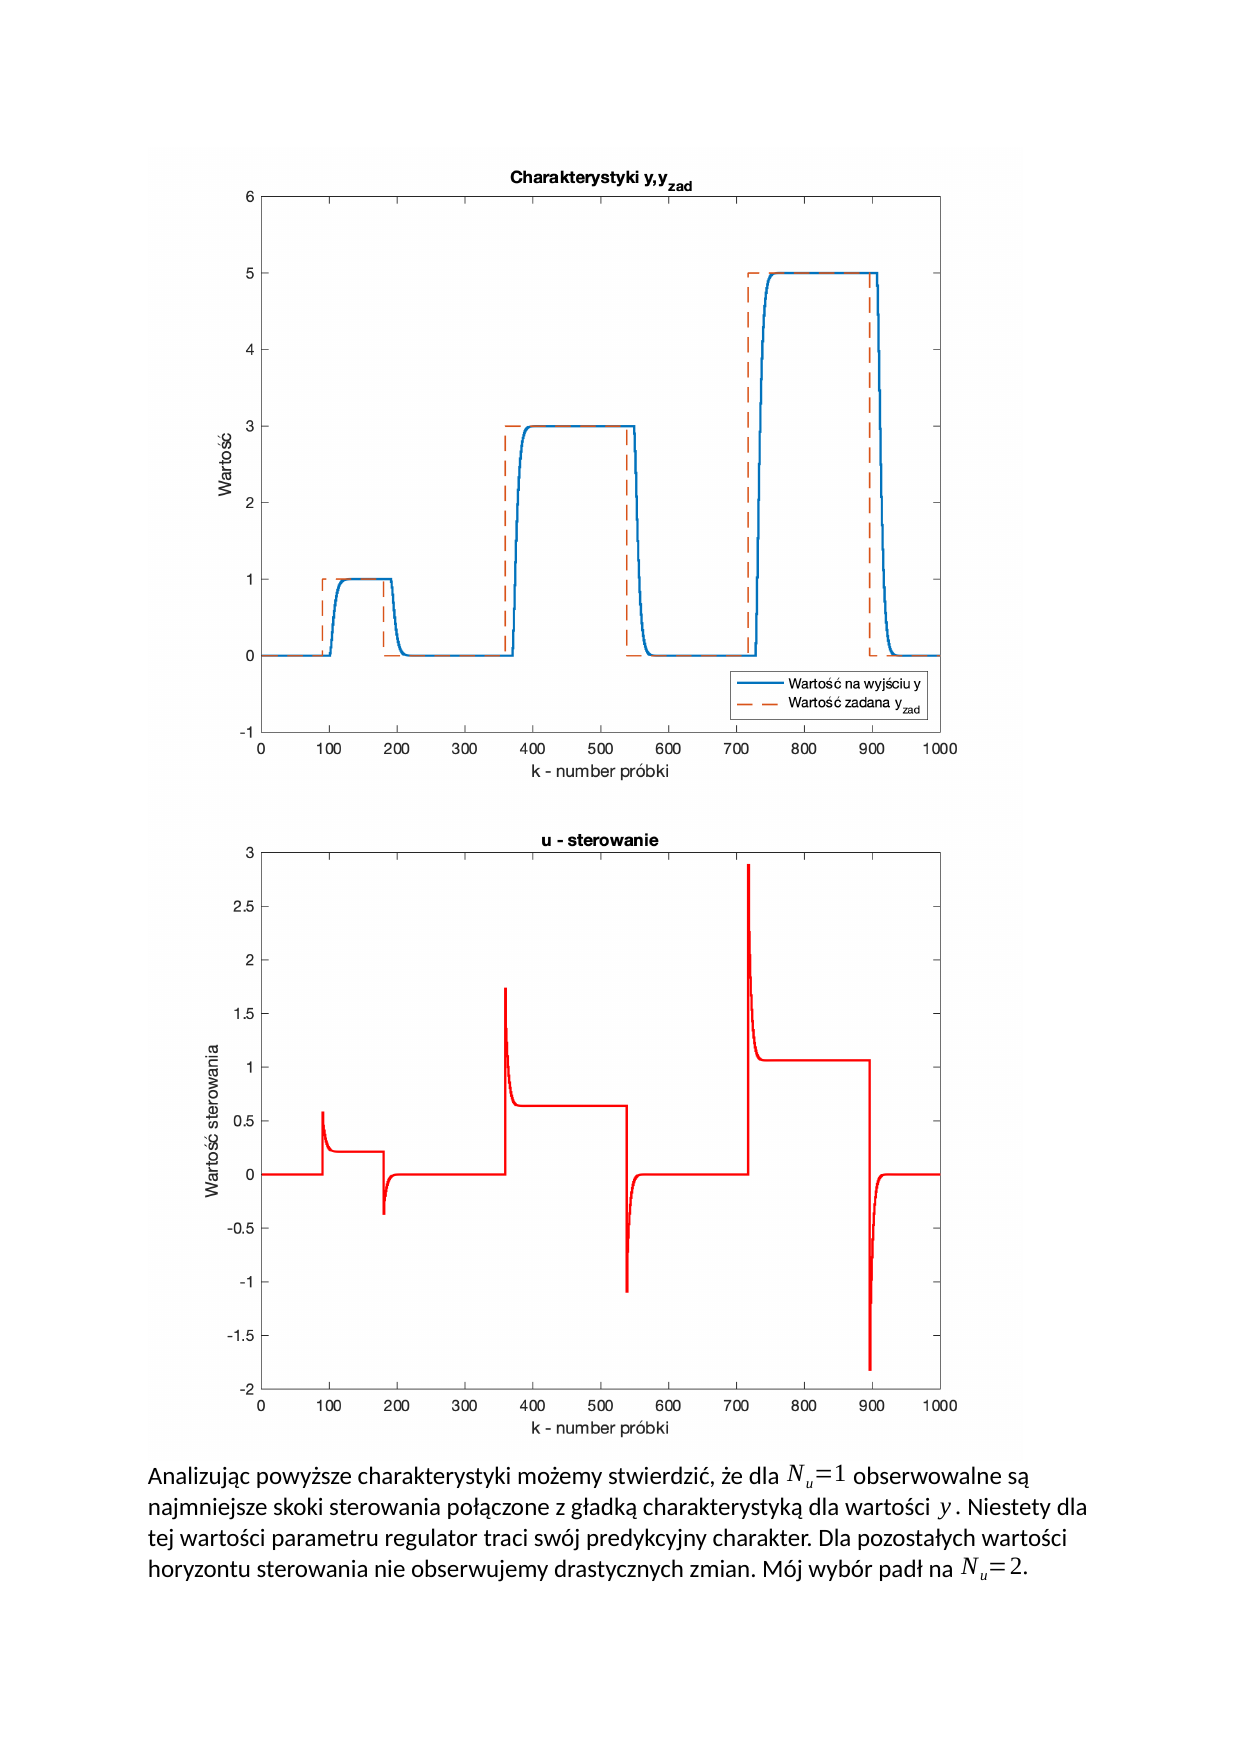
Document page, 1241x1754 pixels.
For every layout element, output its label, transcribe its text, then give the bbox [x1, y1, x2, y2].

text Analizując powyższe charakterystyki możemy stwierdzić, że dla obserwowalne są najmniejsze skoki sterowania połączone z gładką charakterystyką dla wartości Niestety dla tej wartości parametru regulator traci swój predykcyjny charakter. Dla pozostałych wartości horyzontu sterowania nie obserwujemy drastycznych zmian. Mój wybór padł na [148, 1460, 1093, 1584]
picture [147, 147, 1023, 1461]
